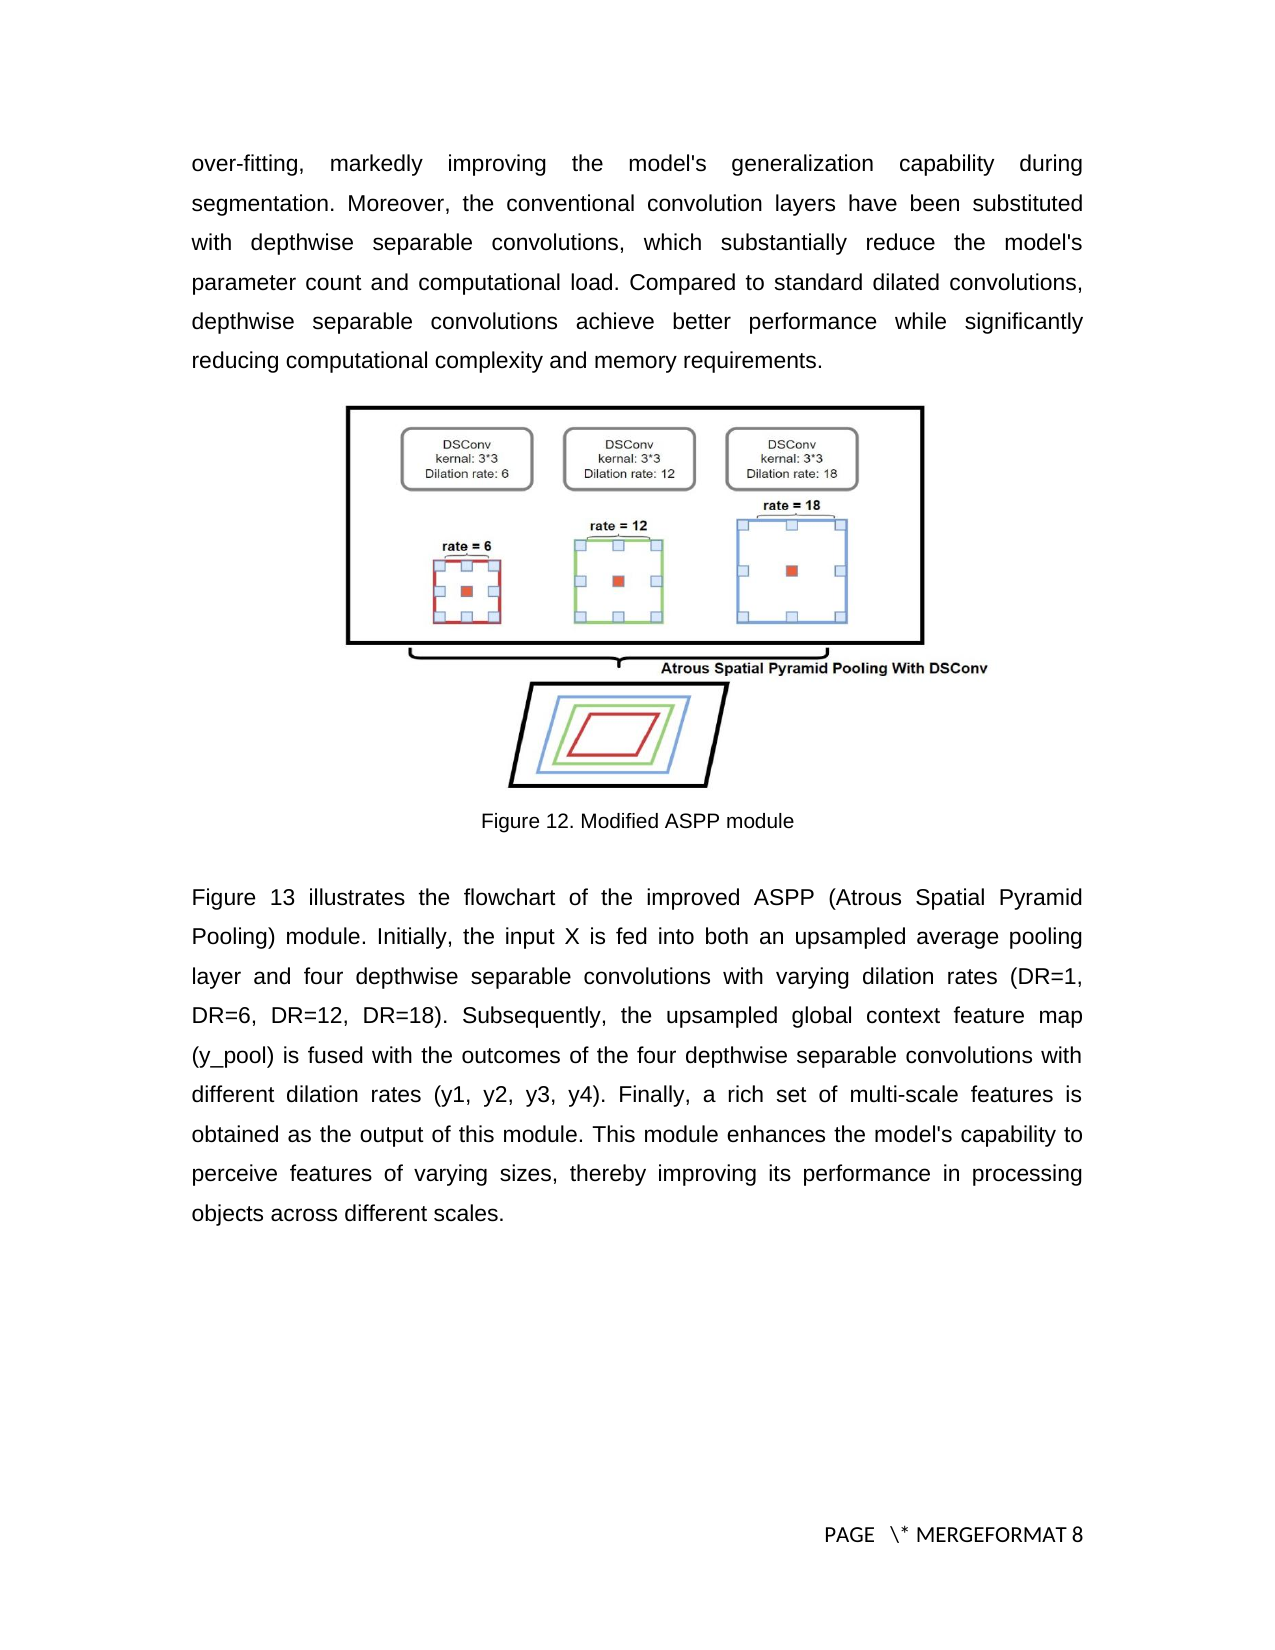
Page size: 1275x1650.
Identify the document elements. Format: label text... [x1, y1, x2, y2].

text Figure 12. Modified ASPP module [191, 808, 1084, 832]
text Figure 13 illustrates the flowchart of the improved ASPP (Atrous Spatial Pyramid Pooling) module. Initially, the input X is fed into both an upsampled average pooling layer and four depthwise separable convolutions with varying dilation rates (DR=1, DR=6, DR=12, DR=18). Subsequently, the upsampled global context feature map (y_pool) is fused with the outcomes of the four depthwise separable convolutions with different dilation rates (y1, y2, y3, y4). Finally, a rich set of multi-scale features is obtained as the output of this module. This module enhances the model's capability to perceive features of varying sizes, thereby improving its performance in processing objects across different scales. [191, 884, 1084, 1226]
picture [275, 386, 1000, 795]
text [191, 150, 1084, 374]
